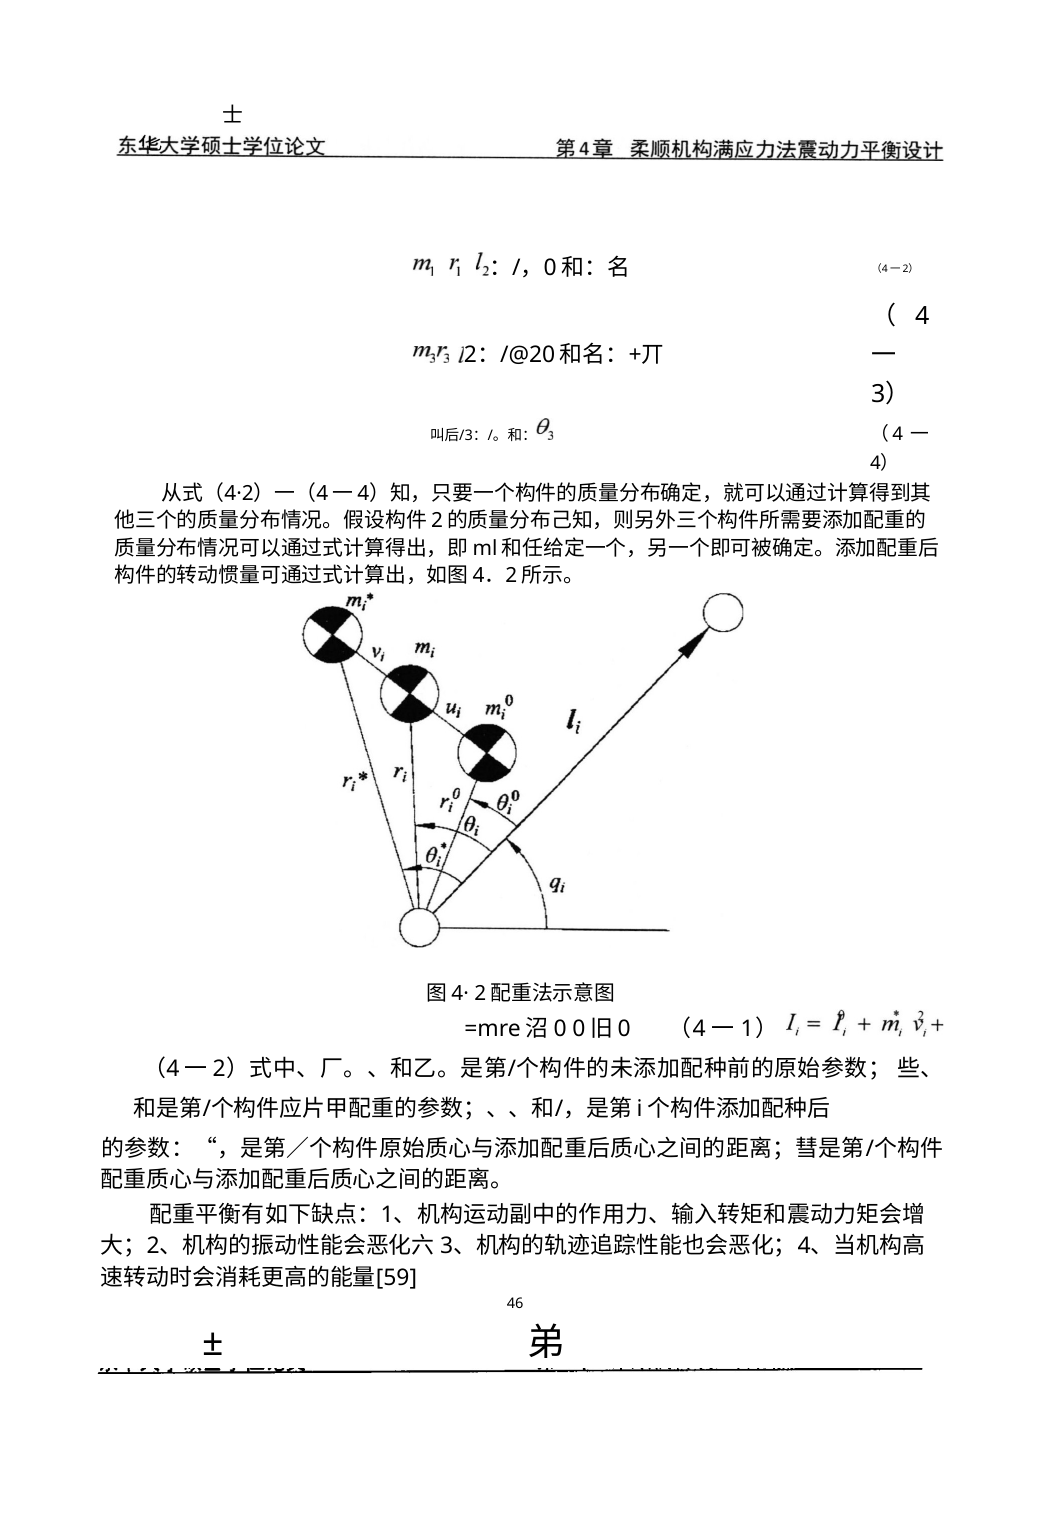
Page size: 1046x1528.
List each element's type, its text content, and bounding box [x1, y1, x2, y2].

picture [116, 135, 944, 161]
table_header （4一2） [870, 244, 929, 290]
table_cell 叫后/3：/。和： [413, 413, 870, 478]
table_cell （4一4） [870, 413, 929, 478]
picture [301, 592, 744, 948]
table_cell （4一3） [870, 290, 929, 413]
picture [475, 252, 489, 276]
text 配重平衡有如下缺点：1、机构运动副中的作用力、输入转矩和震动力矩会增大；2、机构的振动性能会恶化六3、机构的轨迹追踪性能也会恶化；4、当机构高速转动时会消耗更高的能量[59] [101, 1197, 926, 1292]
picture [412, 346, 450, 363]
picture [449, 258, 460, 276]
text 图4· 2配重法示意图 [142, 976, 899, 1006]
text ± 弟 [99, 1315, 944, 1366]
text 的参数：“，是第／个构件原始质心与添加配重后质心之间的距离；彗是第/个构件配重质心与添加配重后质心之间的距离。 [101, 1131, 943, 1194]
picture [536, 418, 554, 440]
text 46 [375, 1293, 655, 1313]
picture [97, 1368, 923, 1374]
table_cell 2：/@20和名：+丌 [413, 290, 870, 413]
picture [412, 258, 434, 276]
picture [458, 346, 464, 363]
text 从式（4·2）一（4一4）知，只要一个构件的质量分布确定，就可以通过计算得到其他三个的质量分布情况。假设构件2的质量分布己知，则另外三个构件所需要添加配重的质量分布情况可以通过式计算得出，即ml和任给定一个，另一个即可被确定。添加配重后构件的转动惯量可通过式计算出，如图4．2所示。 [114, 478, 943, 589]
table_header ：/，0和：名 [413, 244, 870, 290]
picture [785, 1009, 944, 1037]
text =mre沼 0 0旧0 （4一1） （4一2）式中、厂。、和乙。是第/个构件的未添加配种前的原始参数； 些、和是第/个构件应片甲配重的参数；、、和/，是第i个构件添加配种后 [133, 1009, 943, 1123]
